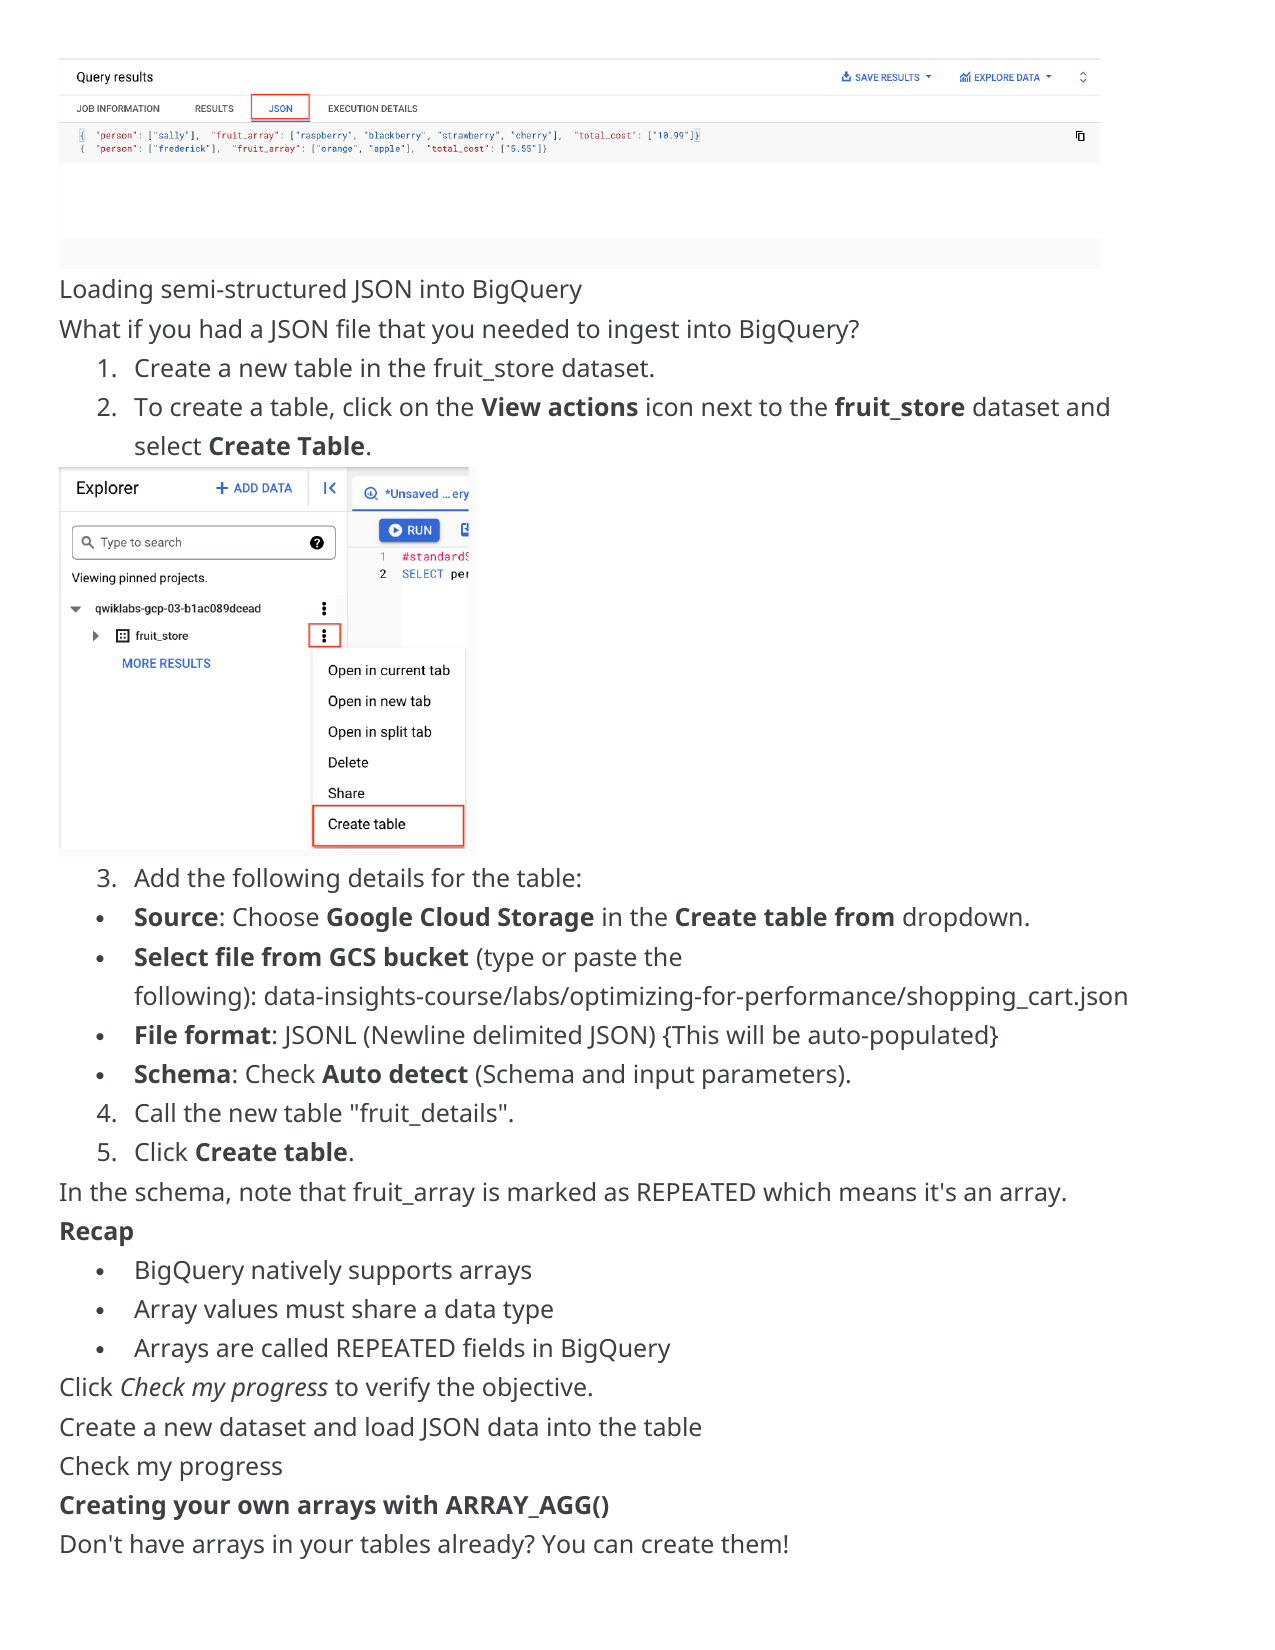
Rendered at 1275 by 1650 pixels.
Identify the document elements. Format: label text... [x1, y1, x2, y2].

list File format: JSONL (Newline delimited JSON) {This will be auto-populated} [96, 1017, 1216, 1052]
text Create a new dataset and load JSON data into the table [59, 1409, 1216, 1443]
list Call the new table "fruit_details". [96, 1096, 1216, 1130]
list Source: Choose Google Cloud Storage in the Create table from dropdown. [96, 900, 1216, 934]
text In the schema, note that fruit_array is marked as REPEATED which means it's an array. [59, 1174, 1216, 1208]
picture [58, 58, 1101, 269]
picture [58, 467, 477, 857]
list Click Create table. [96, 1135, 1216, 1169]
list To create a table, click on the View actions icon next to the fruit_store dataset and select Create Table. [96, 389, 1216, 463]
list Select file from GCS bucket (type or paste the following): data-insights-course/labs/optimizing-for-performance/shopping_cart.json [96, 939, 1216, 1012]
list Array values must share a data type [96, 1292, 1216, 1326]
list Arrays are called REPEATED fields in BigQuery [96, 1331, 1216, 1365]
list Add the following details for the table: [96, 861, 1216, 895]
list Schema: Check Auto detect (Schema and input parameters). [96, 1057, 1216, 1091]
text Loading semi-structured JSON into BigQuery [59, 272, 1216, 306]
text Creating your own arrays with ARRAY_AGG() [59, 1487, 1216, 1522]
text Don't have arrays in your tables already? You can create them! [59, 1527, 1216, 1561]
list Create a new table in the fruit_store dataset. [96, 350, 1216, 384]
text What if you had a JSON file that you needed to ingest into BigQuery? [59, 311, 1216, 345]
text Check my progress [59, 1448, 1216, 1482]
list BigQuery natively supports arrays [96, 1252, 1216, 1287]
text Click Check my progress to verify the objective. [59, 1370, 1216, 1404]
text Recap [59, 1213, 1216, 1247]
